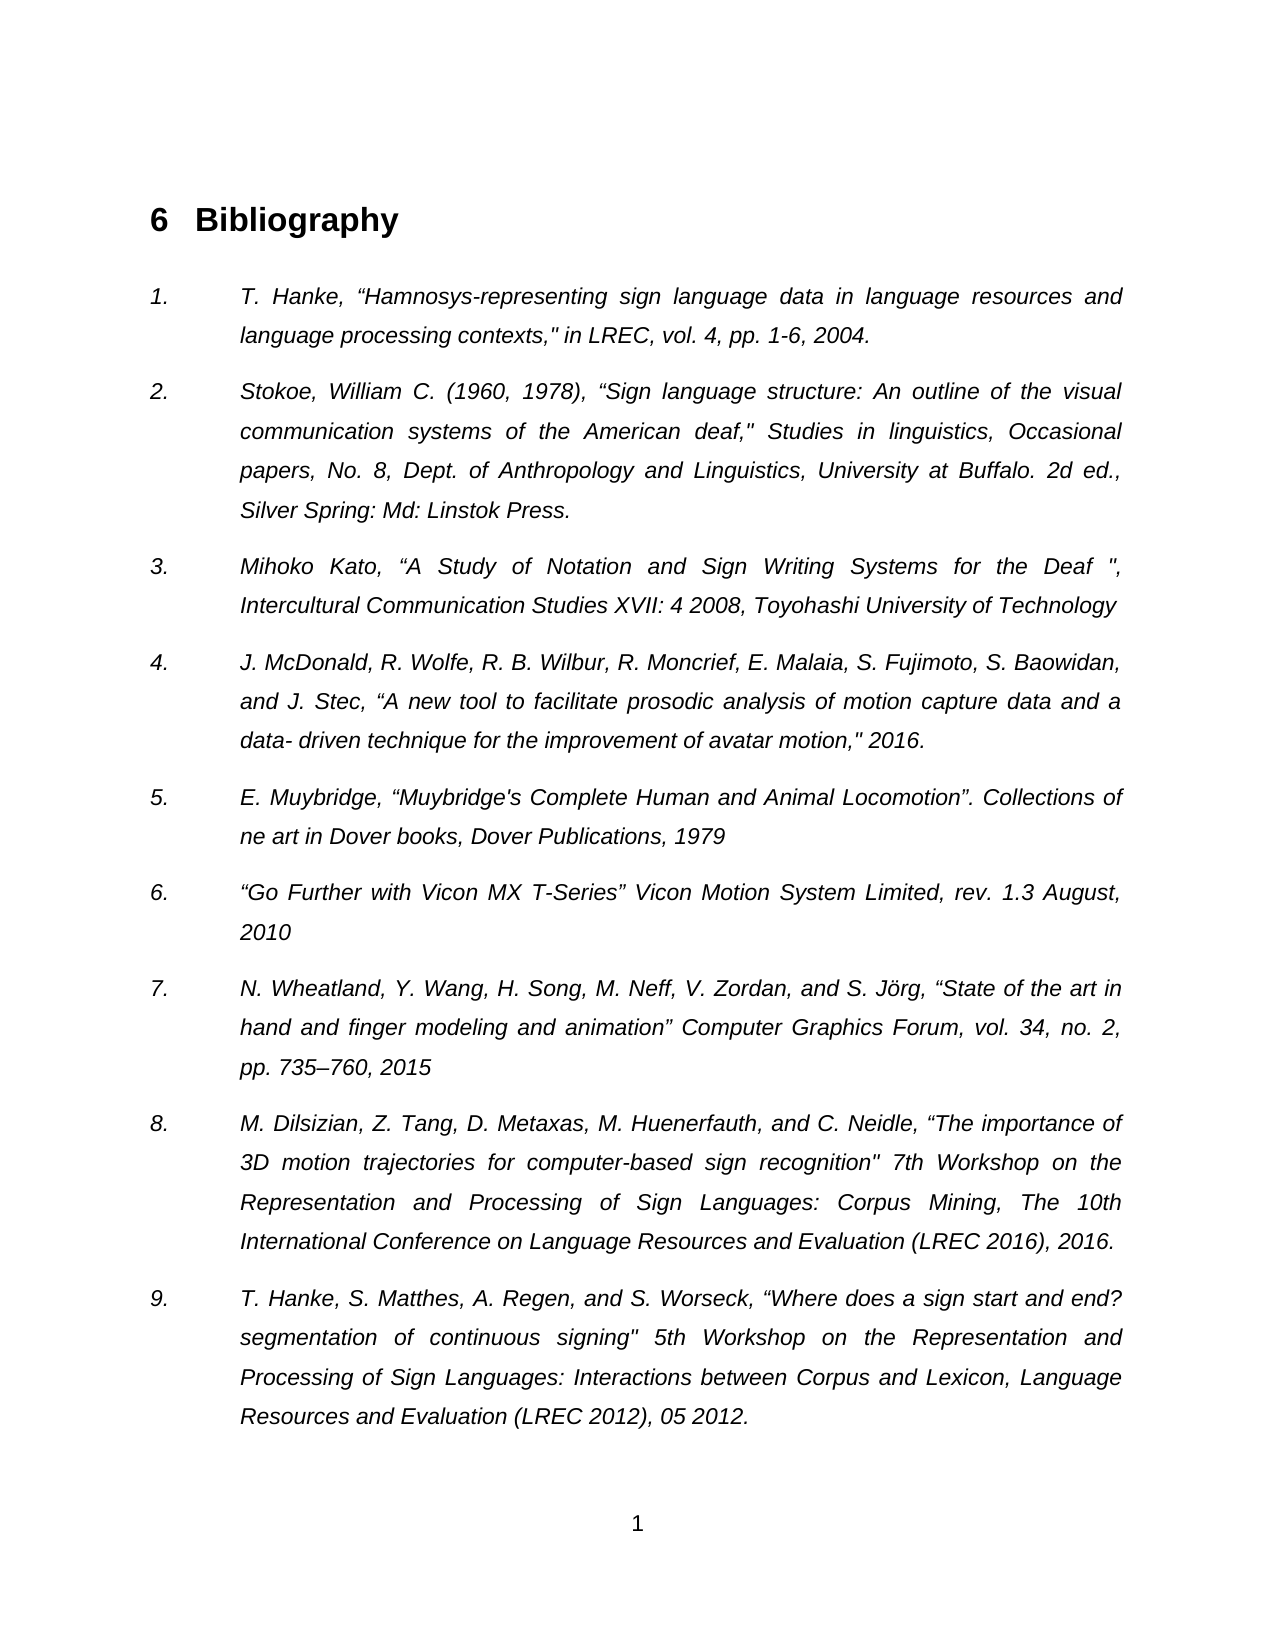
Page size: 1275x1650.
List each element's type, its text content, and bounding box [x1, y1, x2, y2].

subtitle T. Hanke, “Hamnosys-representing sign language data in language resources and language processing contexts," in LREC, vol. 4, pp. 1-6, 2004. [150, 283, 1125, 348]
subtitle N. Wheatland, Y. Wang, H. Song, M. Neff, V. Zordan, and S. Jörg, “State of the art in hand and finger modeling and animation” Computer Graphics Forum, vol. 34, no. 2, pp. 735–760, 2015 [150, 975, 1125, 1080]
subtitle Bibliography [150, 200, 1125, 238]
subtitle E. Muybridge, “Muybridge's Complete Human and Animal Locomotion”. Collections of ne art in Dover books, Dover Publications, 1979 [150, 783, 1125, 849]
subtitle Mihoko Kato, “A Study of Notation and Sign Writing Systems for the Deaf ", Intercultural Communication Studies XVII: 4 2008, Toyohashi University of Technology [150, 553, 1125, 619]
subtitle T. Hanke, S. Matthes, A. Regen, and S. Worseck, “Where does a sign start and end? segmentation of continuous signing" 5th Workshop on the Representation and Processing of Sign Languages: Interactions between Corpus and Lexicon, Language Resources and Evaluation (LREC 2012), 05 2012. [150, 1284, 1125, 1429]
subtitle Stokoe, William C. (1960, 1978), “Sign language structure: An outline of the visual communication systems of the American deaf," Studies in linguistics, Occasional papers, No. 8, Dept. of Anthropology and Linguistics, University at Buffalo. 2d ed., Silver Spring: Md: Linstok Press. [150, 378, 1125, 523]
subtitle “Go Further with Vicon MX T-Series” Vicon Motion System Limited, rev. 1.3 August, 2010 [150, 879, 1125, 945]
subtitle J. McDonald, R. Wolfe, R. B. Wilbur, R. Moncrief, E. Malaia, S. Fujimoto, S. Baowidan, and J. Stec, “A new tool to facilitate prosodic analysis of motion capture data and a data- driven technique for the improvement of avatar motion," 2016. [150, 648, 1125, 754]
subtitle M. Dilsizian, Z. Tang, D. Metaxas, M. Huenerfauth, and C. Neidle, “The importance of 3D motion trajectories for computer-based sign recognition" 7th Workshop on the Representation and Processing of Sign Languages: Corpus Mining, The 10th International Conference on Language Resources and Evaluation (LREC 2016), 2016. [150, 1110, 1125, 1255]
